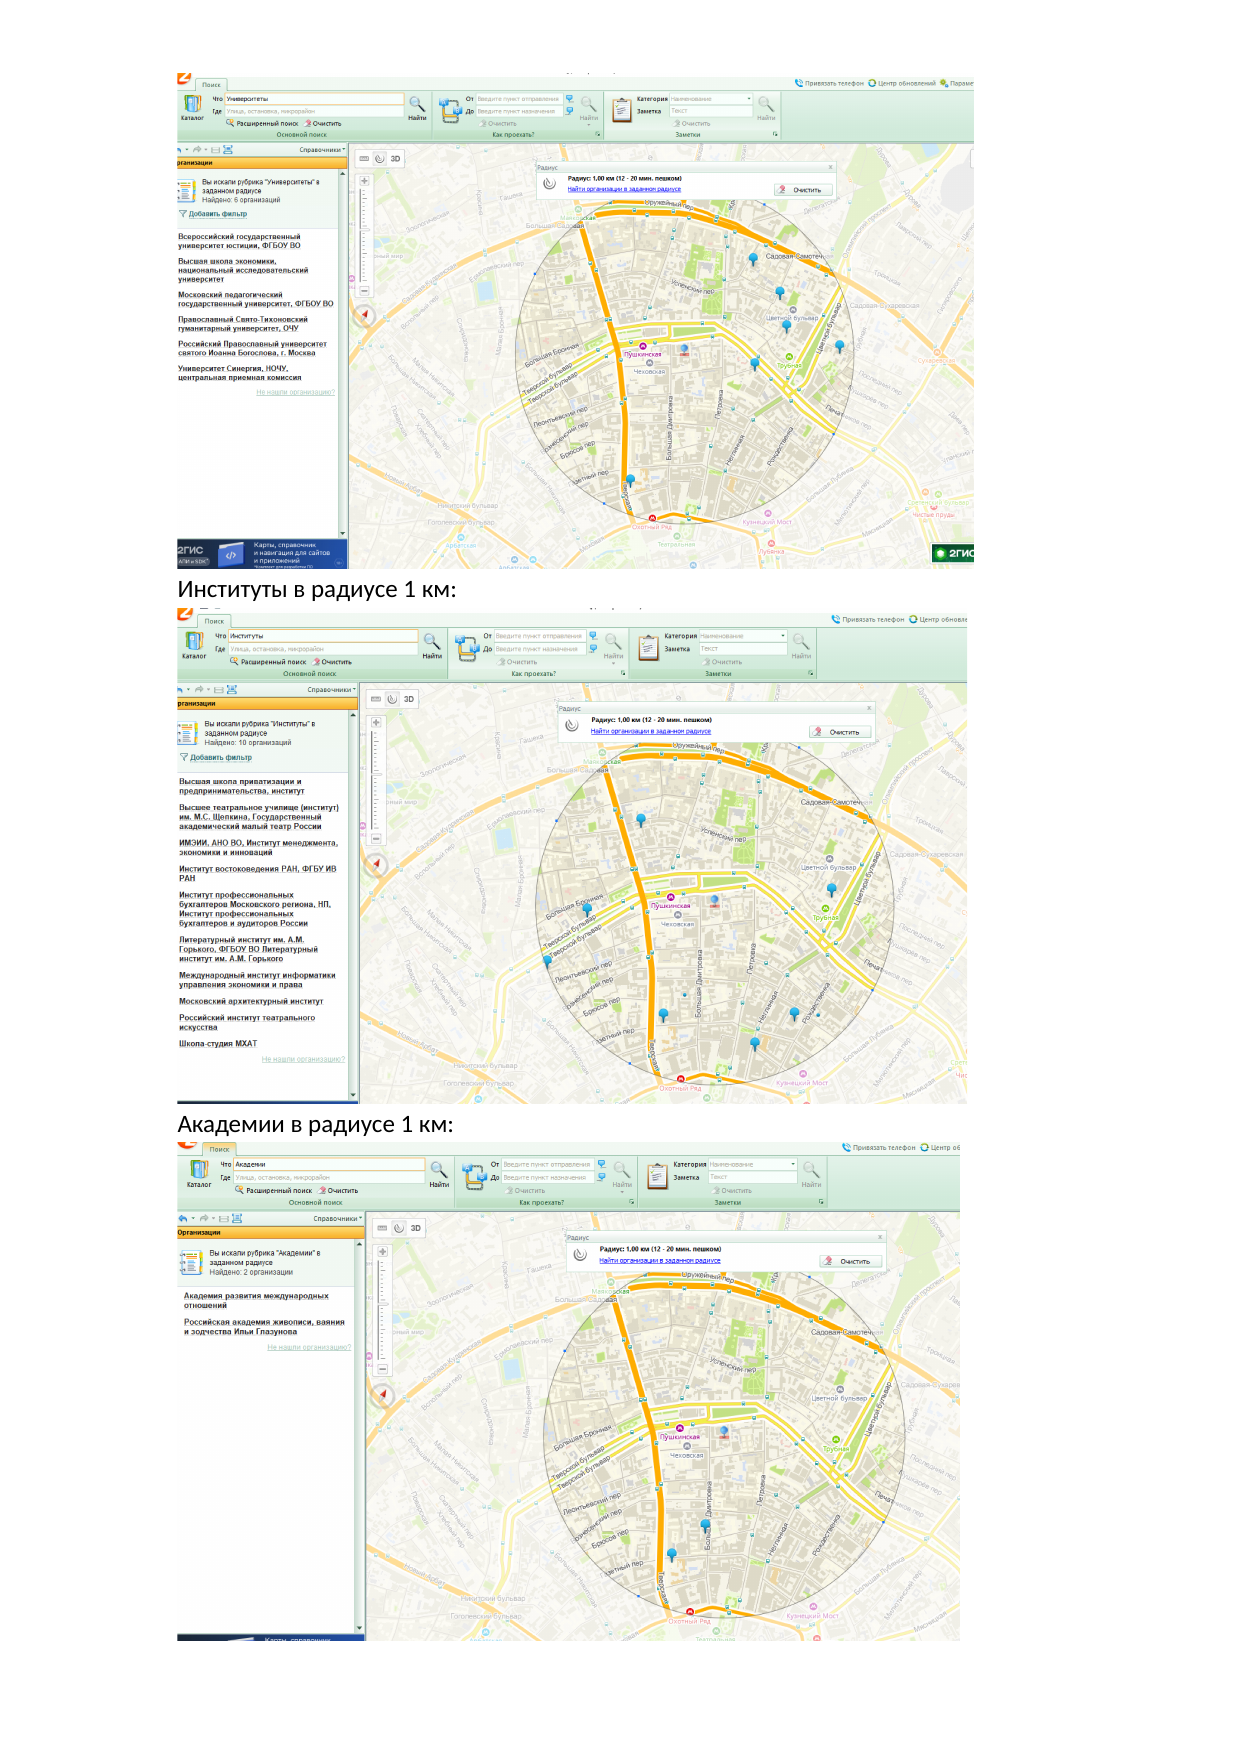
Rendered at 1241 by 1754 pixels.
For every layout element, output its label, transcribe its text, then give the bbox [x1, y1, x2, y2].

picture [177, 73, 974, 569]
text Институты в радиусе 1 км: [177, 573, 1152, 604]
text Академии в радиусе 1 км: [177, 1108, 1152, 1138]
picture [177, 1142, 960, 1641]
picture [177, 608, 968, 1104]
